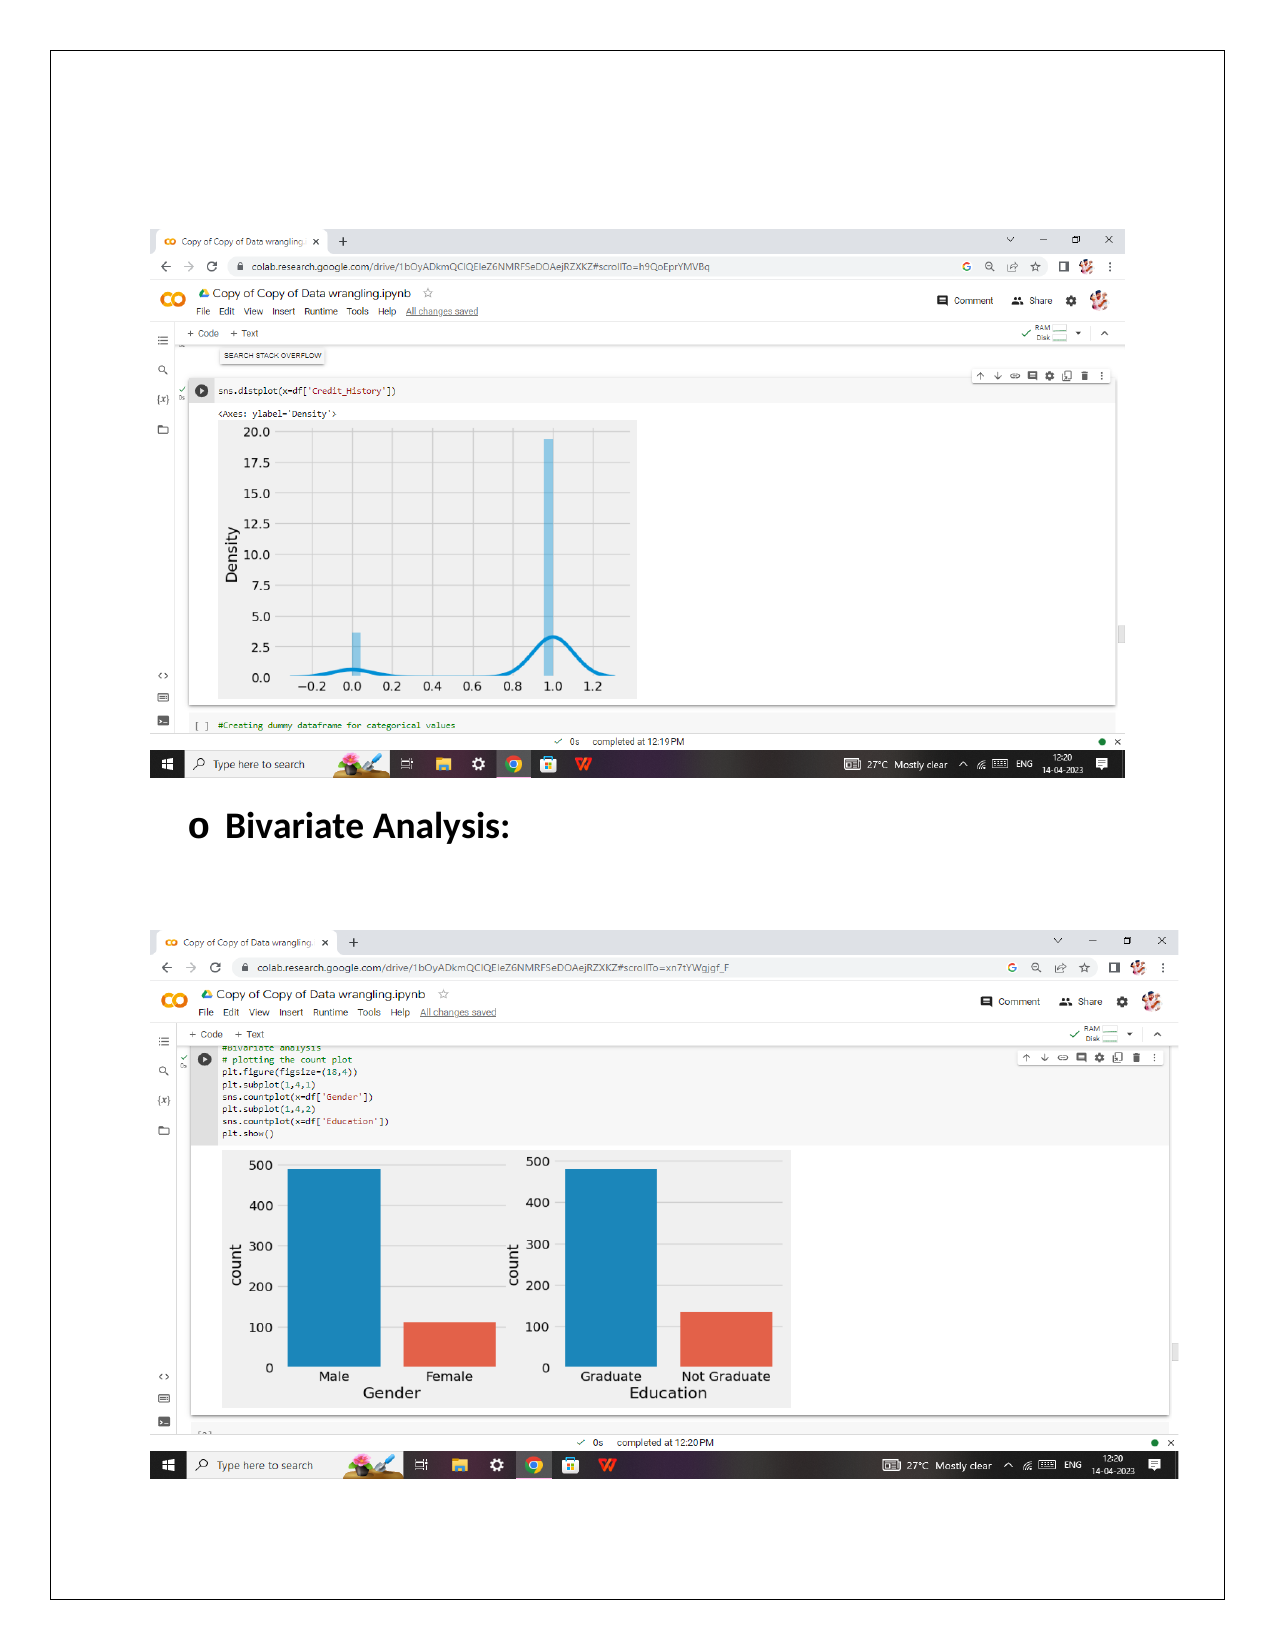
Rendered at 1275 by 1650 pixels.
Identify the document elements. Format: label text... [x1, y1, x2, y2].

list Bivariate Analysis: [187, 802, 1125, 850]
picture [150, 229, 1125, 778]
picture [150, 930, 1179, 1479]
